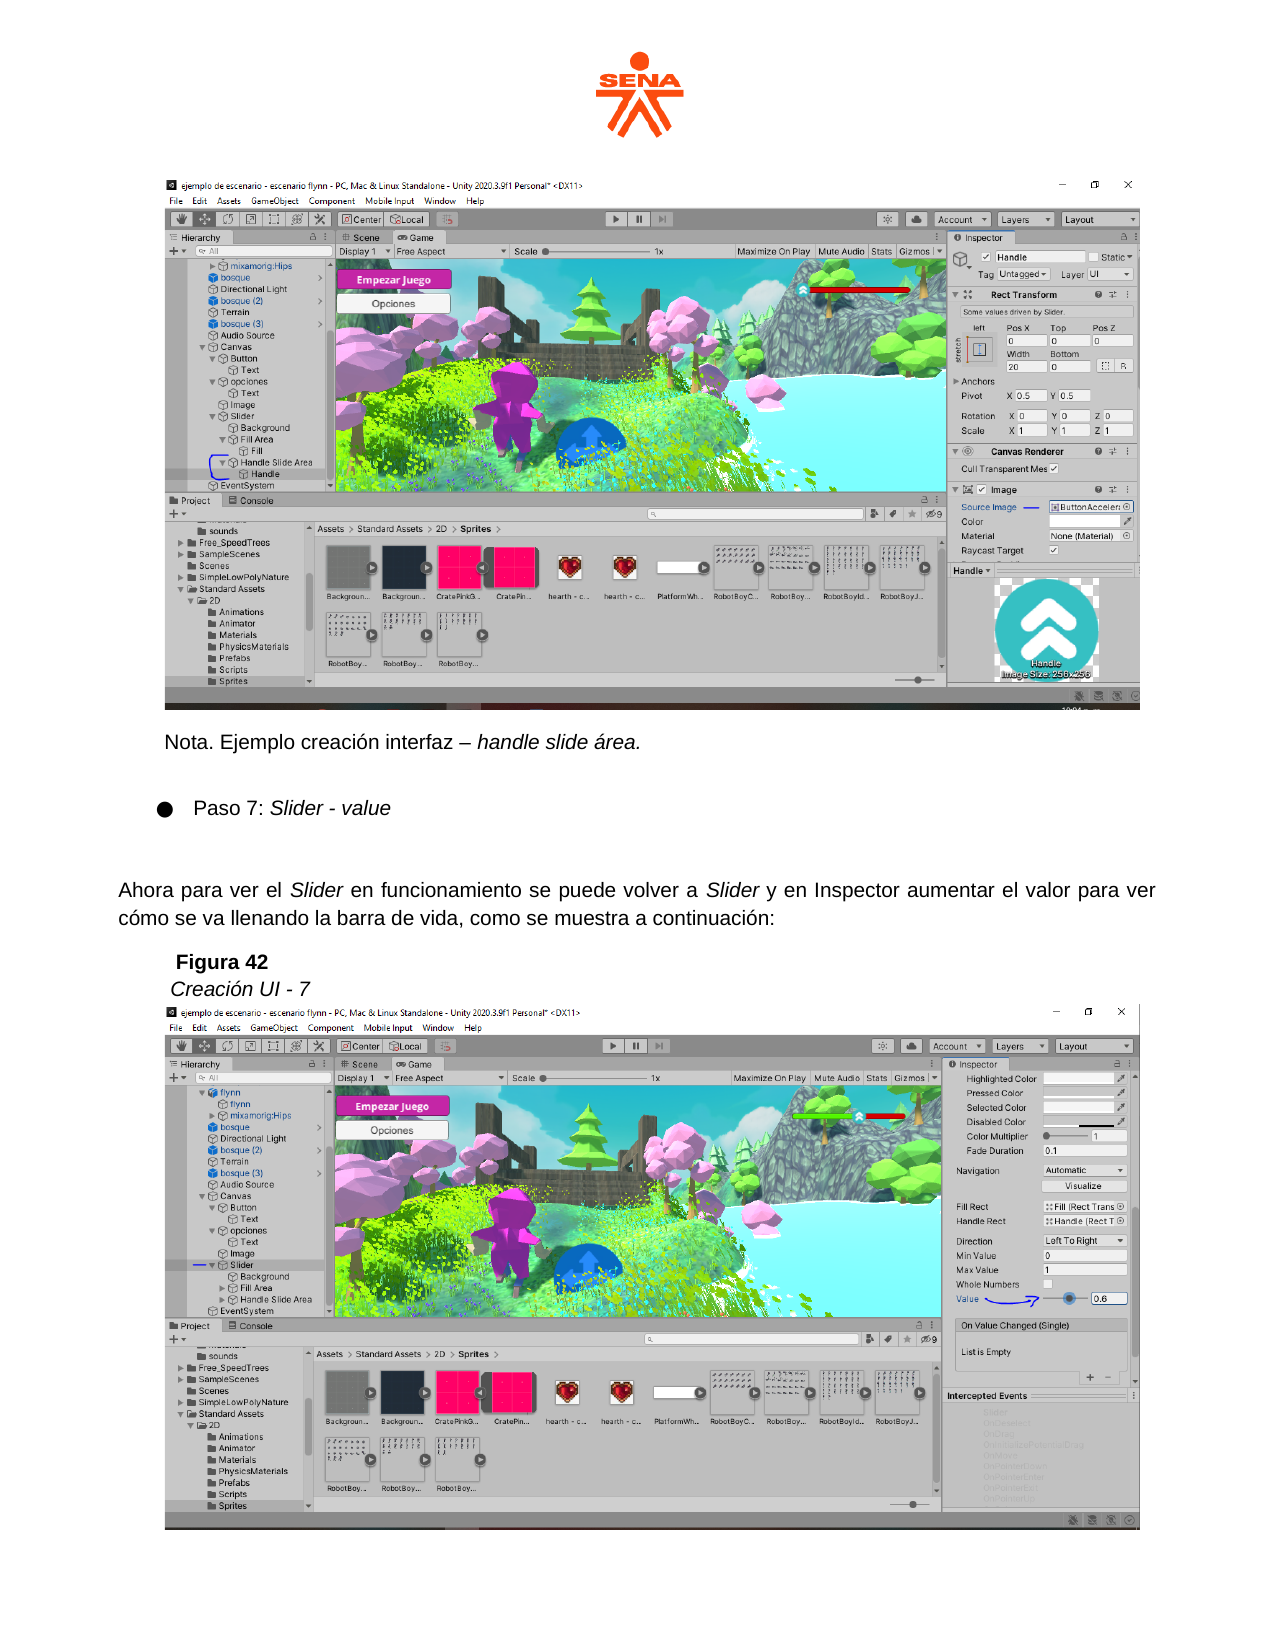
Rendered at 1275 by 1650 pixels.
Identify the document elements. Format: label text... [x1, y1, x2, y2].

text Creación UI - 7 [118, 977, 1157, 1001]
picture [585, 48, 690, 142]
picture [164, 1004, 1140, 1530]
text Ahora para ver el Slider en funcionamiento se puede volver a Slider y en Inspector aumentar el valor para ver cómo se va llenando la barra de vida, como se muestra a continuación: [118, 878, 1157, 929]
text Nota. Ejemplo creación interfaz – handle slide área. [118, 730, 1157, 754]
picture [164, 177, 1140, 710]
text Figura 42 [118, 950, 1157, 974]
list Paso 7: Slider - value [156, 785, 1157, 828]
